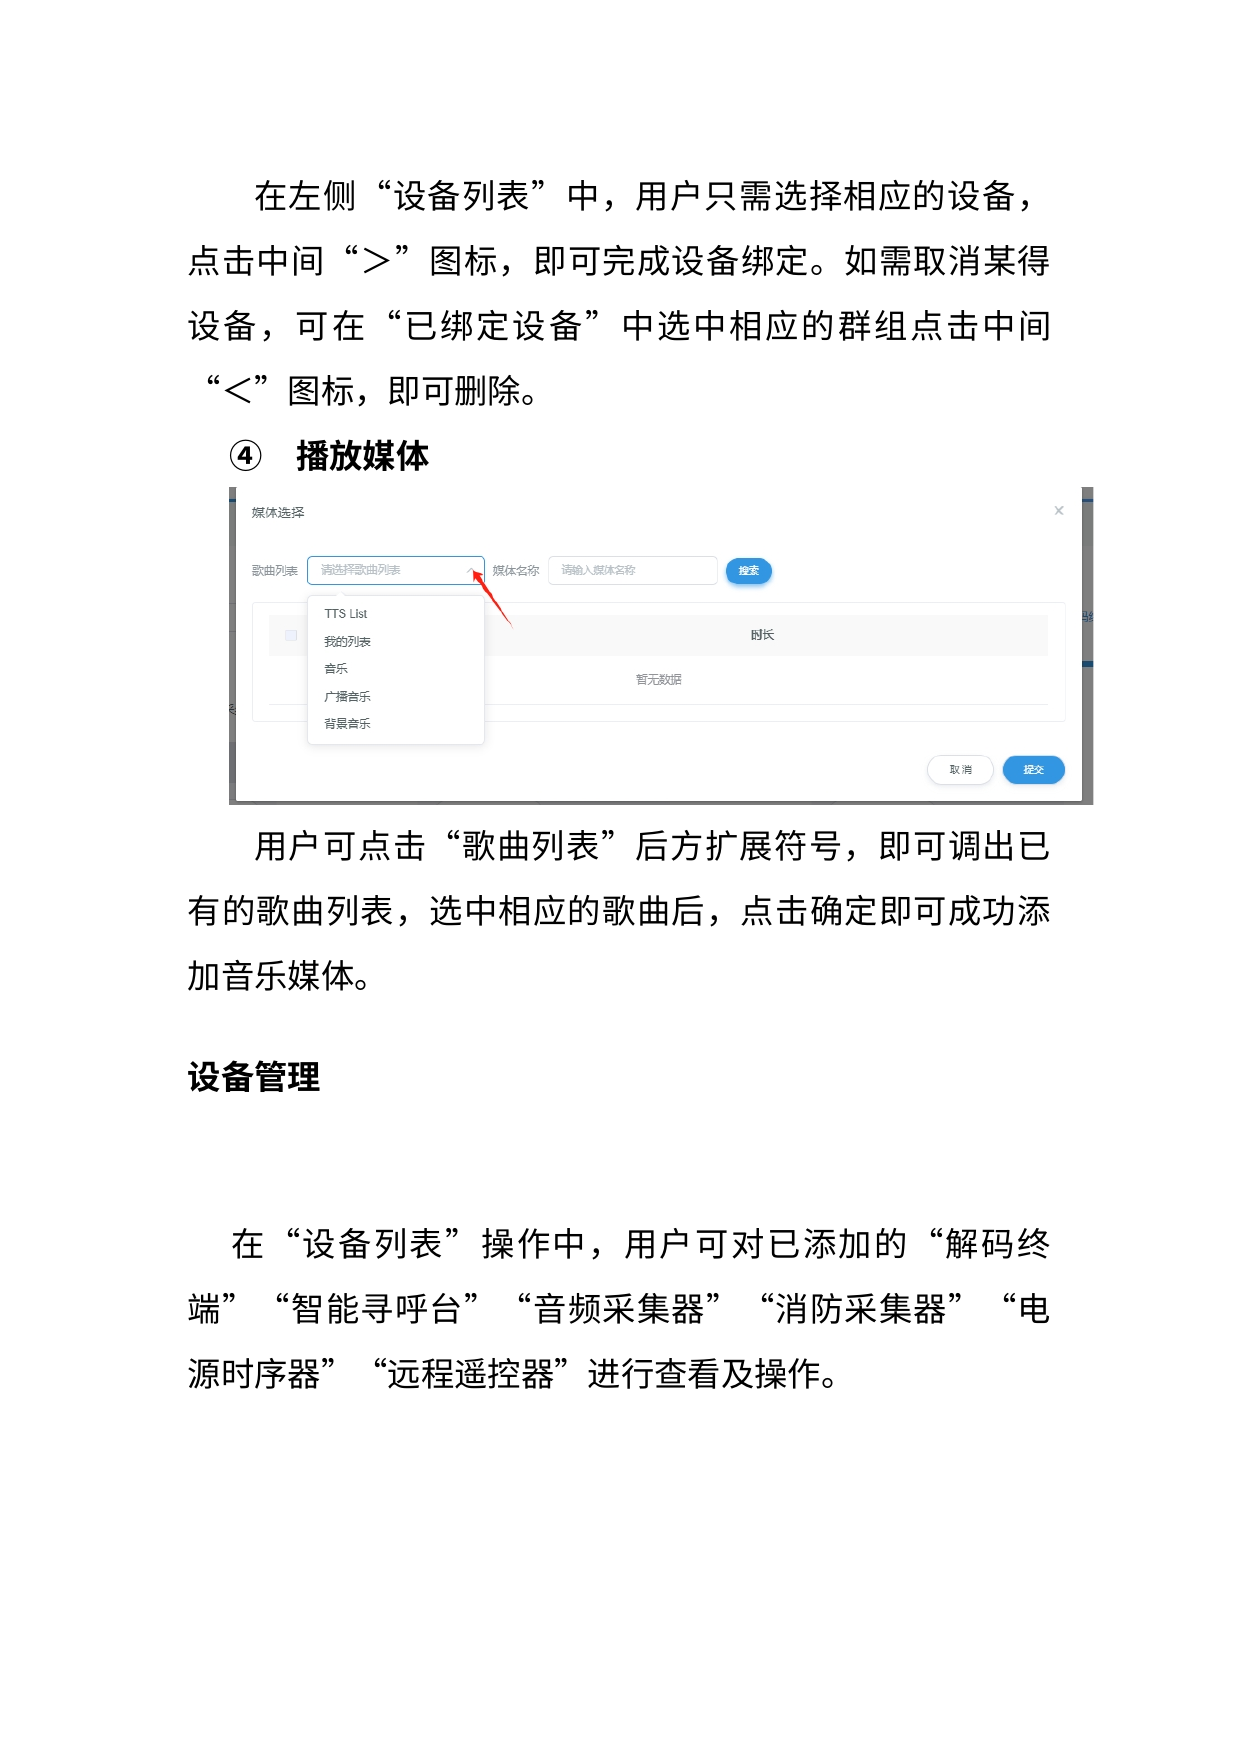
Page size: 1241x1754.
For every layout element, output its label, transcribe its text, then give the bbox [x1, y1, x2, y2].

list 播放媒体 [187, 422, 1053, 487]
picture [229, 487, 1094, 805]
text 在“设备列表”操作中，用户可对已添加的“解码终端”“智能寻呼台”“音频采集器”“消防采集器”“电源时序器”“远程遥控器”进行查看及操作。 [187, 1209, 1053, 1404]
text 用户可点击“歌曲列表”后方扩展符号，即可调出已有的歌曲列表，选中相应的歌曲后，点击确定即可成功添加音乐媒体。 [187, 812, 1053, 1007]
subtitle 设备管理 [187, 1042, 1053, 1107]
text 在左侧“设备列表”中，用户只需选择相应的设备，点击中间“＞”图标，即可完成设备绑定。如需取消某得设备，可在“已绑定设备”中选中相应的群组点击中间“＜”图标，即可删除。 [187, 162, 1053, 422]
